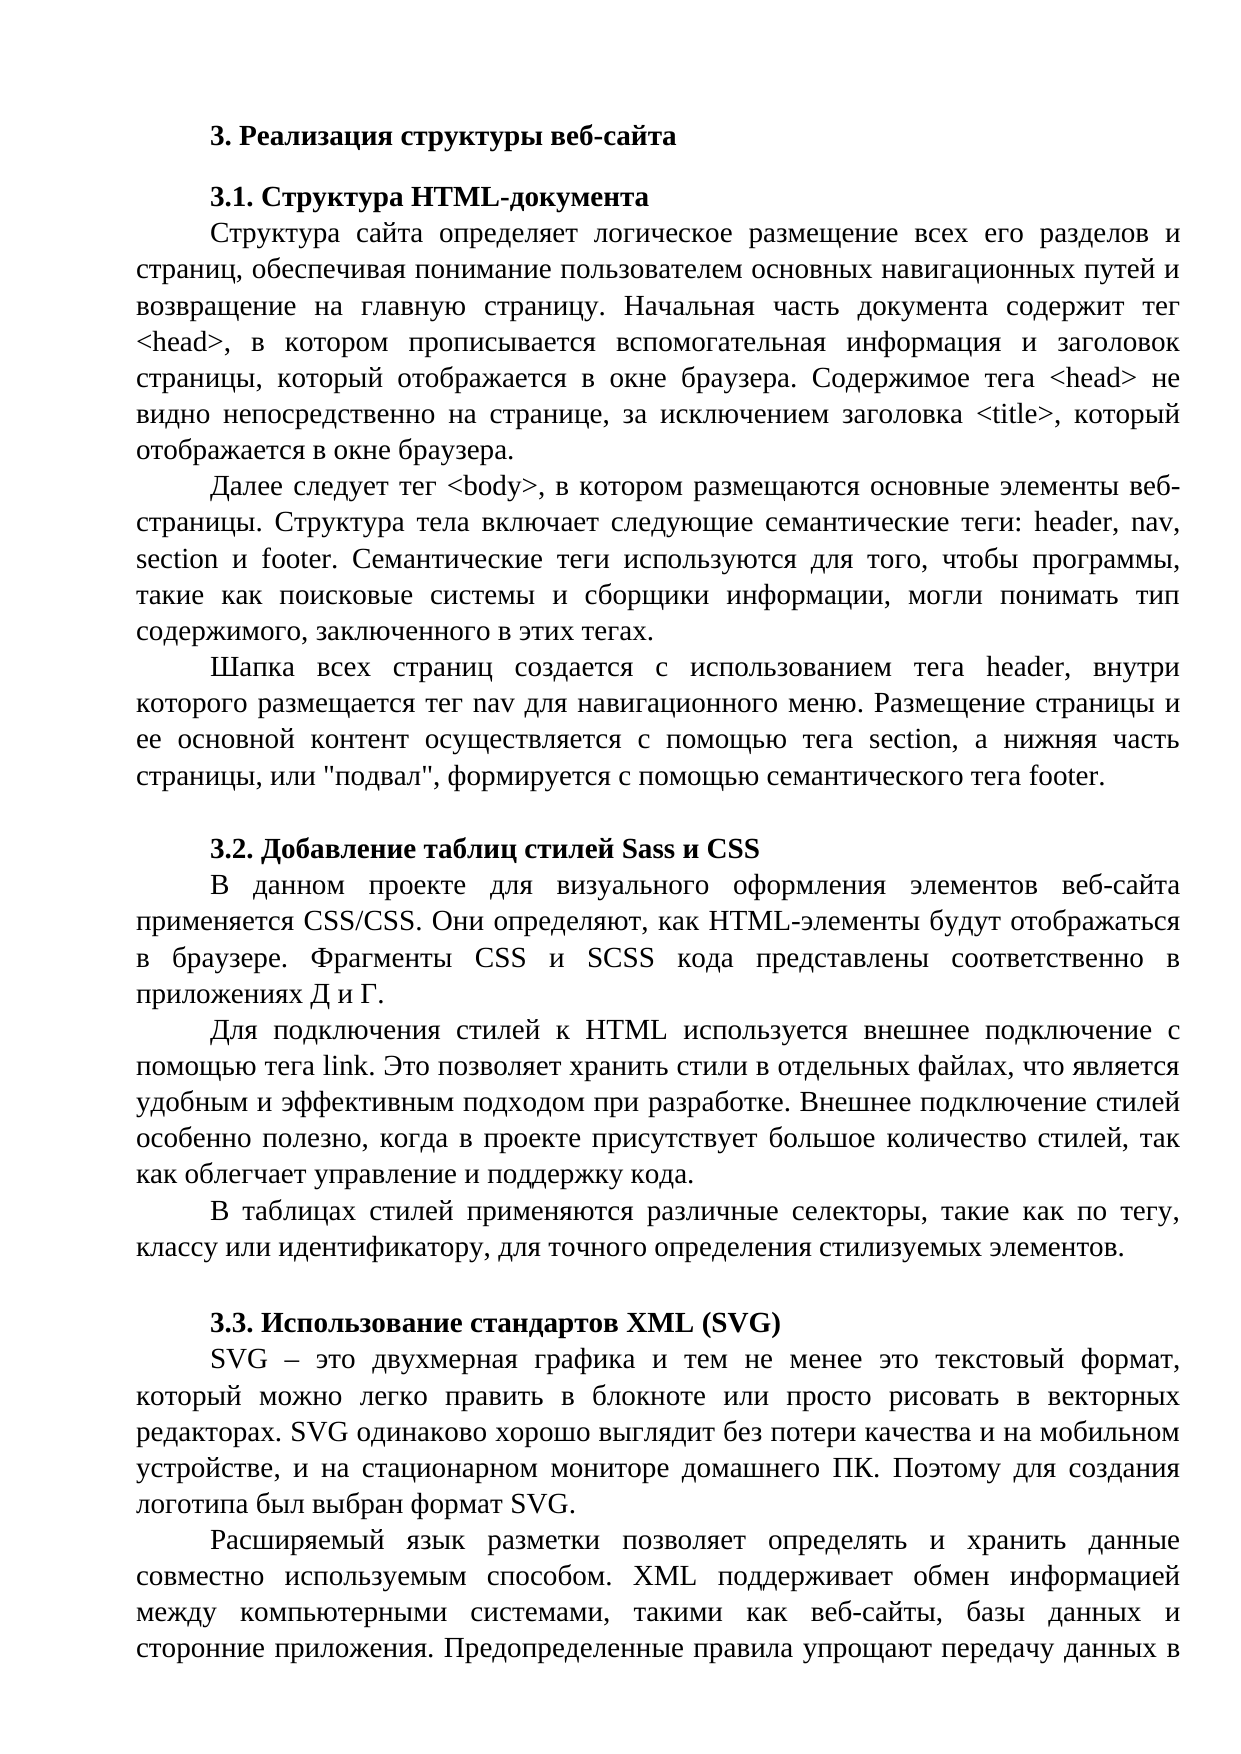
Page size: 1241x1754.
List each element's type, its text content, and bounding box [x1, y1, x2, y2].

subtitle 3.2. Добавление таблиц стилей Sass и CSS [136, 831, 1181, 865]
subtitle 3. Реализация структуры веб-сайта [136, 118, 1181, 152]
text В таблицах стилей применяются различные селекторы, такие как по тегу, классу или идентификатору, для точного определения стилизуемых элементов. [136, 1193, 1181, 1262]
text Для подключения стилей к HTML используется внешнее подключение с помощью тега link. Это позволяет хранить стили в отдельных файлах, что является удобным и эффективным подходом при разработке. Внешнее подключение стилей особенно полезно, когда в проекте присутствует большое количество стилей, так как облегчает управление и поддержку кода. [136, 1012, 1181, 1190]
subtitle 3.3. Использование стандартов XML (SVG) [136, 1305, 1181, 1339]
text Структура сайта определяет логическое размещение всех его разделов и страниц, обеспечивая понимание пользователем основных навигационных путей и возвращение на главную страницу. Начальная часть документа содержит тег <head>, в котором прописывается вспомогательная информация и заголовок страницы, который отображается в окне браузера. Содержимое тега <head> не видно непосредственно на странице, за исключением заголовка <title>, который отображается в окне браузера. [136, 215, 1181, 466]
text SVG – это двухмерная графика и тем не менее это текстовый формат, который можно легко править в блокноте или просто рисовать в векторных редакторах. SVG одинаково хорошо выглядит без потери качества и на мобильном устройстве, и на стационарном мониторе домашнего ПК. Поэтому для создания логотипа был выбран формат SVG. [136, 1341, 1181, 1519]
text В данном проекте для визуального оформления элементов веб-сайта применяется CSS/CSS. Они определяют, как HTML-элементы будут отображаться в браузере. Фрагменты CSS и SCSS кода представлены соответственно в приложениях Д и Г. [136, 867, 1181, 1009]
text Шапка всех страниц создается с использованием тега header, внутри которого размещается тег nav для навигационного меню. Размещение страницы и ее основной контент осуществляется с помощью тега section, а нижняя часть страницы, или "подвал", формируется с помощью семантического тега footer. [136, 649, 1181, 791]
text Далее следует тег <body>, в котором размещаются основные элементы веб-страницы. Структура тела включает следующие семантические теги: header, nav, section и footer. Семантические теги используются для того, чтобы программы, такие как поисковые системы и сборщики информации, могли понимать тип содержимого, заключенного в этих тегах. [136, 468, 1181, 647]
subtitle 3.1. Структура HTML-документа [136, 179, 1181, 213]
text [136, 1522, 1181, 1664]
